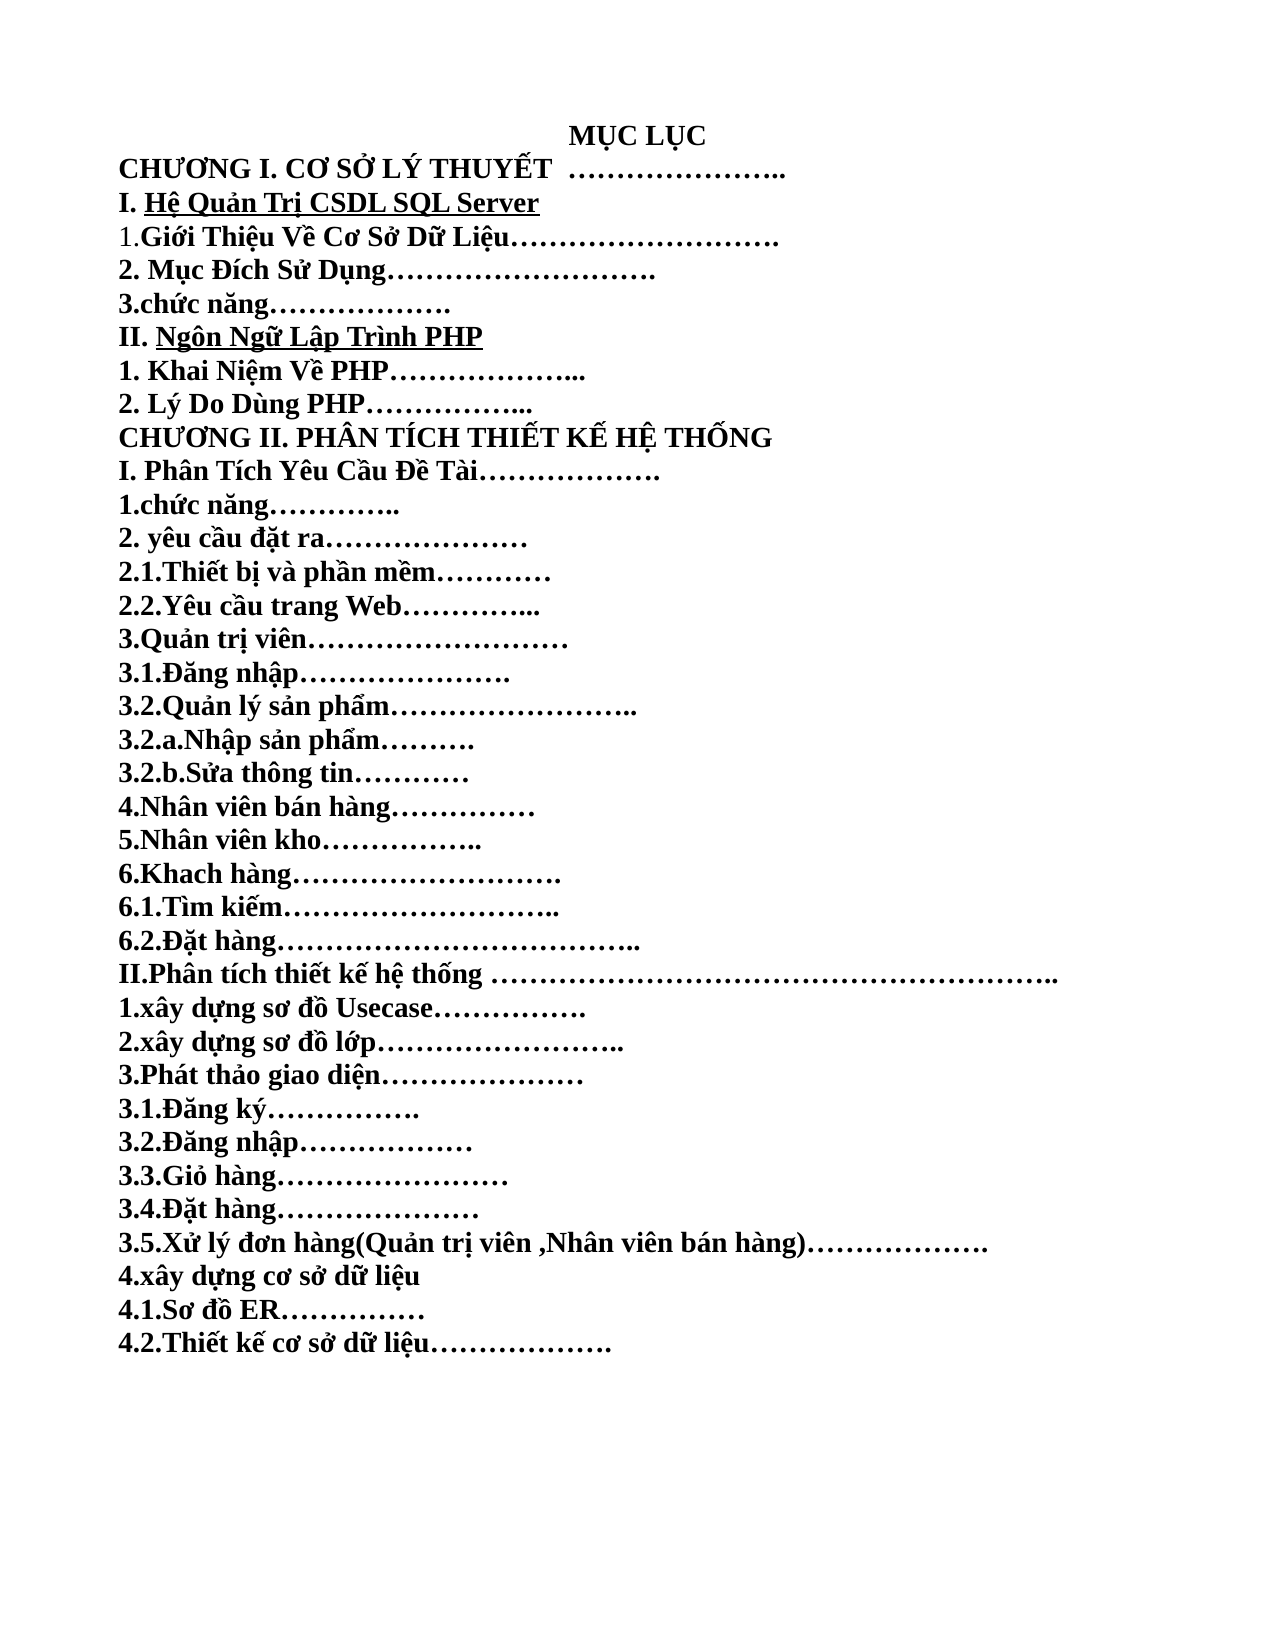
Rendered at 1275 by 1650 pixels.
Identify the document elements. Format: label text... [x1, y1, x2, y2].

text 3.2.Quản lý sản phẩm…………………….. [118, 688, 1157, 722]
text 1.xây dựng sơ đồ Usecase……………. [118, 990, 1157, 1024]
text 3.2.Đăng nhập……………… [118, 1124, 1157, 1158]
text 1.chức năng………….. [118, 487, 1157, 521]
text 3.1.Đăng ký……………. [118, 1091, 1157, 1124]
text 1. Khai Niệm Về PHP………………... [118, 353, 1157, 386]
text I. Hệ Quản Trị CSDL SQL Server [118, 185, 1157, 219]
text 4.2.Thiết kế cơ sở dữ liệu………………. [118, 1326, 1157, 1359]
text 3.chức năng………………. [118, 286, 1157, 319]
text 2.2.Yêu cầu trang Web…………... [118, 588, 1157, 621]
text 2.1.Thiết bị và phần mềm………… [118, 554, 1157, 588]
text 6.2.Đặt hàng……………………………….. [118, 923, 1157, 957]
text II. Ngôn Ngữ Lập Trình PHP [118, 319, 1157, 353]
text 3.Quản trị viên……………………… [118, 621, 1157, 655]
text 4.1.Sơ đồ ER…………… [118, 1292, 1157, 1326]
text 3.3.Giỏ hàng…………………… [118, 1158, 1157, 1191]
text II.Phân tích thiết kế hệ thống ………………………………………………….. [118, 957, 1157, 990]
text I. Phân Tích Yêu Cầu Đề Tài………………. [118, 453, 1157, 487]
text CHƯƠNG II. PHÂN TÍCH THIẾT KẾ HỆ THỐNG [118, 420, 1157, 453]
text MỤC LỤC [118, 118, 1157, 152]
text 4.xây dựng cơ sở dữ liệu [118, 1258, 1157, 1292]
text 3.5.Xử lý đơn hàng(Quản trị viên ,Nhân viên bán hàng)………………. [118, 1225, 1157, 1258]
text 2.xây dựng sơ đồ lớp…………………….. [118, 1024, 1157, 1057]
text 3.Phát thảo giao diện………………… [118, 1057, 1157, 1091]
text 3.4.Đặt hàng………………… [118, 1191, 1157, 1225]
text CHƯƠNG I. CƠ SỞ LÝ THUYẾT ………………….. [118, 152, 1157, 185]
text 1.Giới Thiệu Về Cơ Sở Dữ Liệu………………………. [118, 219, 1157, 252]
text 3.2.a.Nhập sản phẩm………. [118, 722, 1157, 755]
text 6.Khach hàng………………………. [118, 856, 1157, 889]
text 3.2.b.Sửa thông tin………… [118, 755, 1157, 789]
text 2. Mục Đích Sử Dụng………………………. [118, 252, 1157, 286]
text 2. yêu cầu đặt ra………………… [118, 521, 1157, 554]
text 4.Nhân viên bán hàng…………… [118, 789, 1157, 822]
text 6.1.Tìm kiếm……………………….. [118, 889, 1157, 923]
text 2. Lý Do Dùng PHP……………... [118, 386, 1157, 420]
text 3.1.Đăng nhập…………………. [118, 655, 1157, 688]
text 5.Nhân viên kho…………….. [118, 822, 1157, 856]
